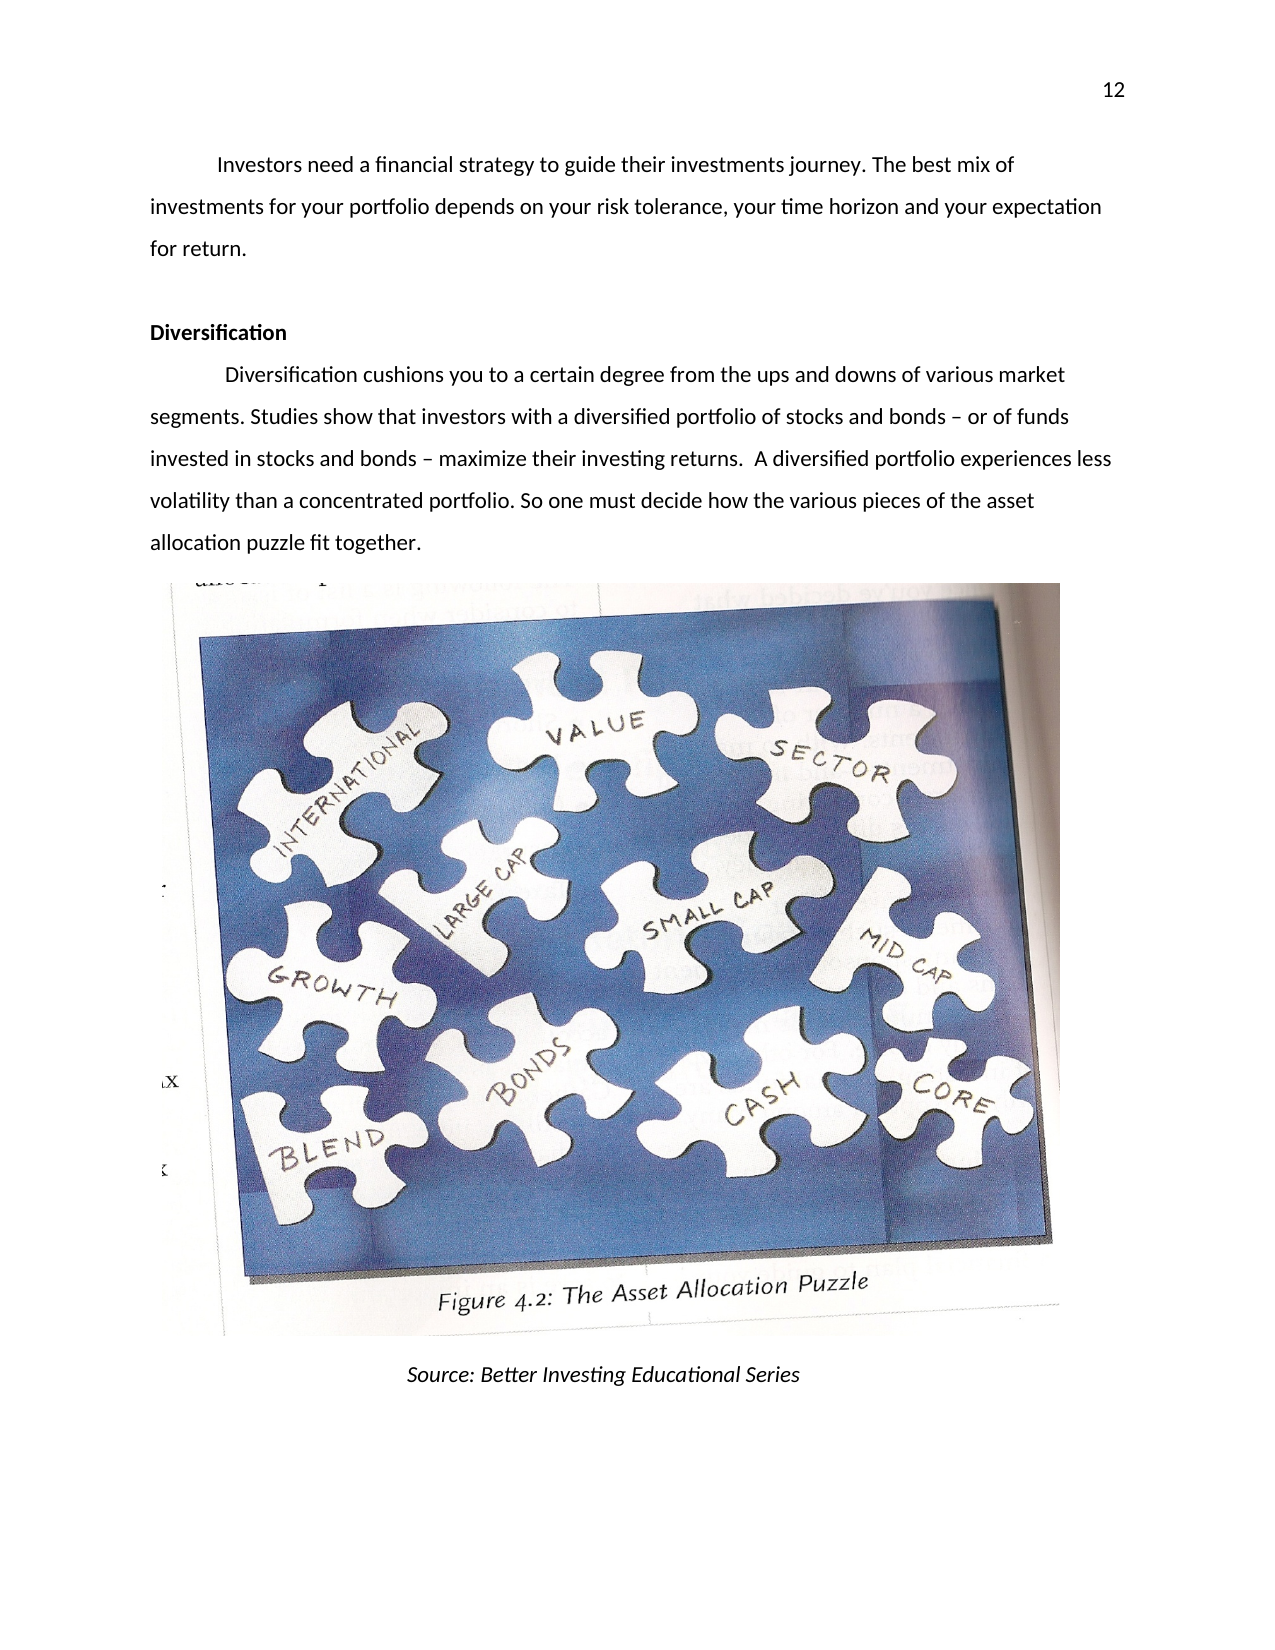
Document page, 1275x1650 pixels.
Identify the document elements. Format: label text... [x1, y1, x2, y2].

text Diversification [150, 318, 1125, 346]
picture [162, 583, 1060, 1336]
text Diversification cushions you to a certain degree from the ups and downs of various market segments. Studies show that investors with a diversified portfolio of stocks and bonds – or of funds invested in stocks and bonds – maximize their investing returns. A diversified portfolio experiences less volatility than a concentrated portfolio. So one must decide how the various pieces of the asset allocation puzzle fit together. [150, 360, 1125, 556]
text Investors need a financial strategy to guide their investments journey. The best mix of investments for your portfolio depends on your risk tolerance, your time horizon and your expectation for return. [150, 150, 1125, 262]
